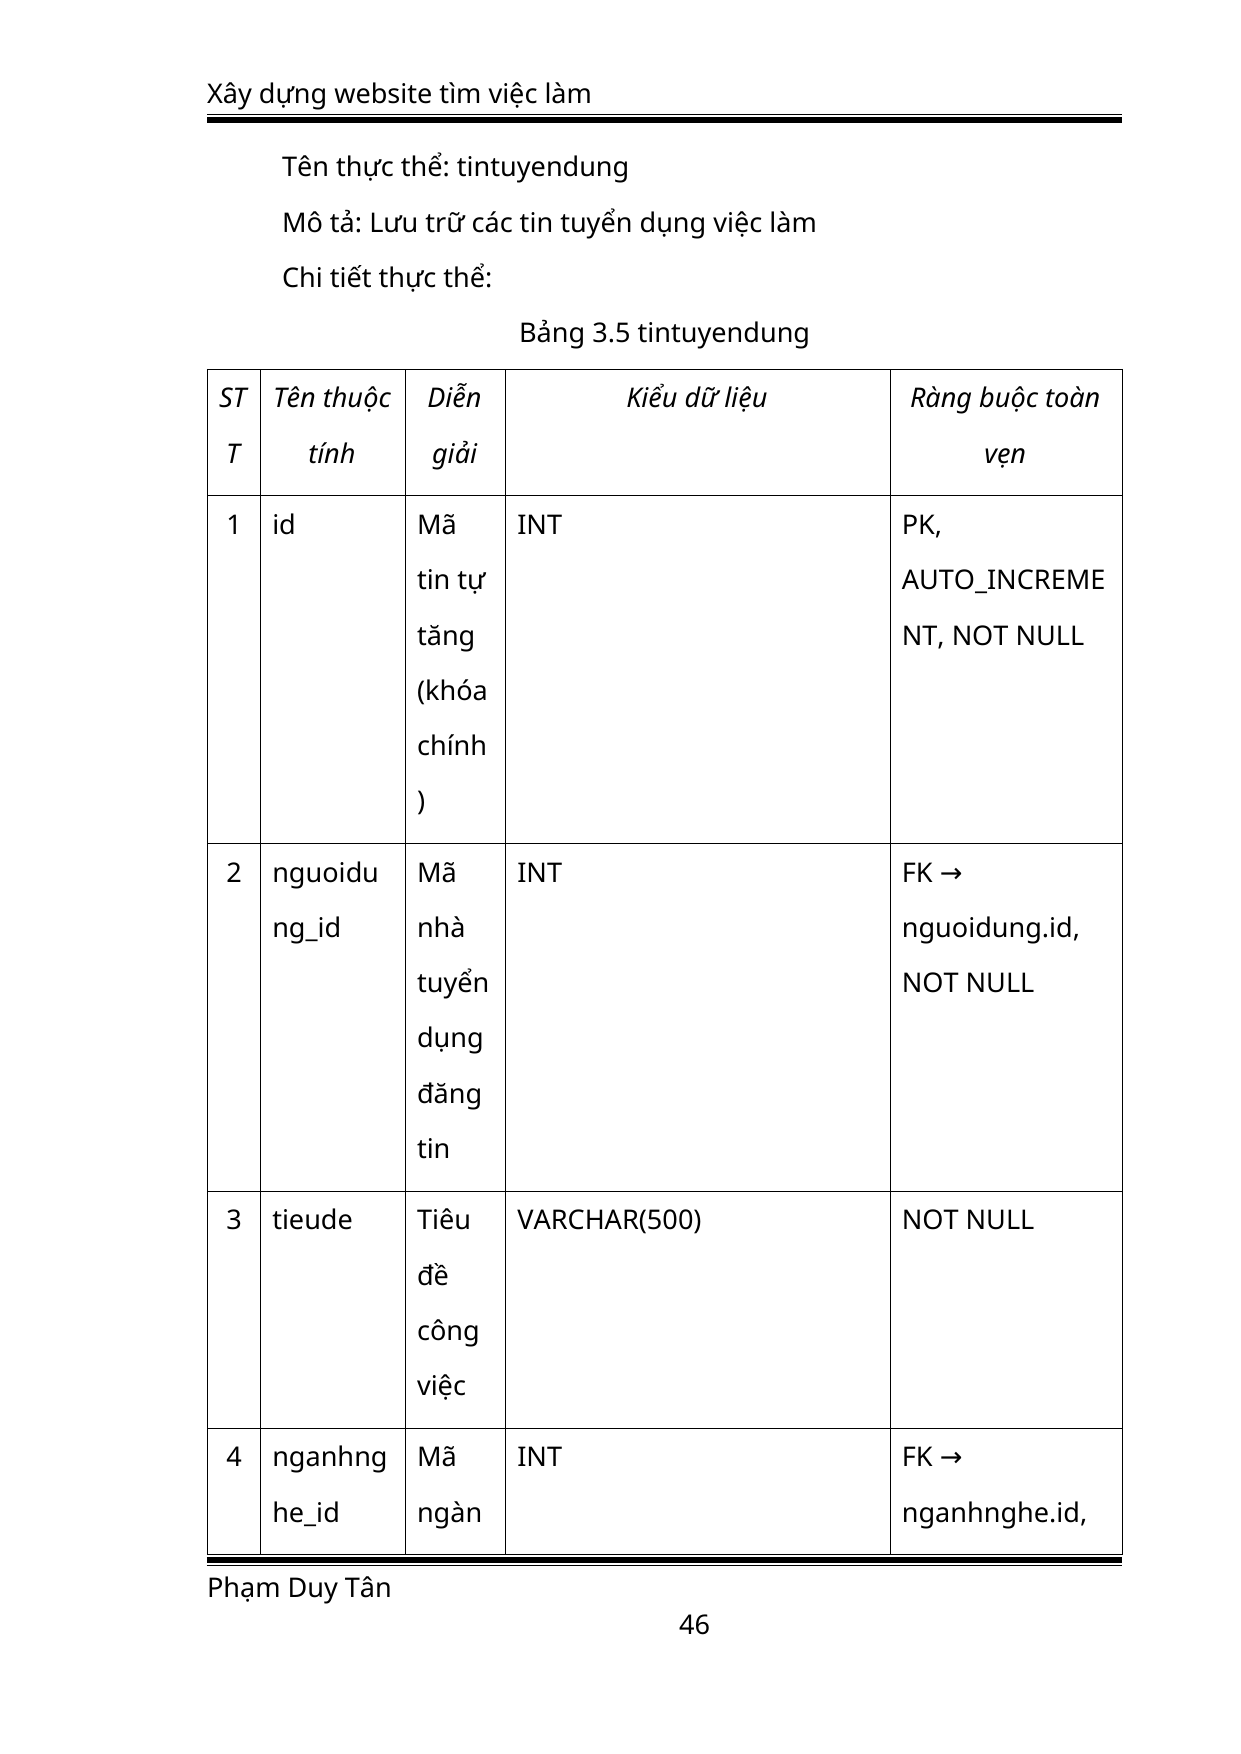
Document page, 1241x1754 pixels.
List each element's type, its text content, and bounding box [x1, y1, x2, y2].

table_cell Tiêu đề công việc [406, 1192, 505, 1428]
table_cell INT [506, 1429, 890, 1554]
table_cell Mã ngành nghề [406, 1429, 505, 1554]
table_cell 3 [208, 1192, 260, 1428]
text Tên thực thể: tintuyendung [207, 148, 1122, 184]
table_cell VARCHAR(500) [506, 1192, 890, 1428]
table_header STT [208, 370, 260, 495]
table_header Ràng buộc toàn vẹn [891, 370, 1122, 495]
table_cell 4 [208, 1429, 260, 1554]
table_cell Mã nhà tuyển dụng đăng tin [406, 844, 505, 1191]
text Mô tả: Lưu trữ các tin tuyển dụng việc làm [207, 203, 1122, 240]
table_cell INT [506, 496, 890, 843]
text Chi tiết thực thể: [207, 258, 1122, 295]
text Bảng 3.5 tintuyendung [207, 314, 1122, 351]
table_cell tieude [261, 1192, 405, 1428]
table_header Diễn giải [406, 370, 505, 495]
table_cell PK, AUTO_INCREMENT, NOT NULL [891, 496, 1122, 843]
table_cell NOT NULL [891, 1192, 1122, 1428]
table_cell Mã tin tự tăng (khóa chính) [406, 496, 505, 843]
table_cell id [261, 496, 405, 843]
table_cell INT [506, 844, 890, 1191]
table_cell 1 [208, 496, 260, 843]
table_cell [891, 1429, 1122, 1554]
table_cell 2 [208, 844, 260, 1191]
table_header Tên thuộc tính [261, 370, 405, 495]
table_cell nguoidung_id [261, 844, 405, 1191]
table_cell FK → nguoidung.id, NOT NULL [891, 844, 1122, 1191]
table_cell nganhnghe_id [261, 1429, 405, 1554]
table_header Kiểu dữ liệu [506, 370, 890, 495]
